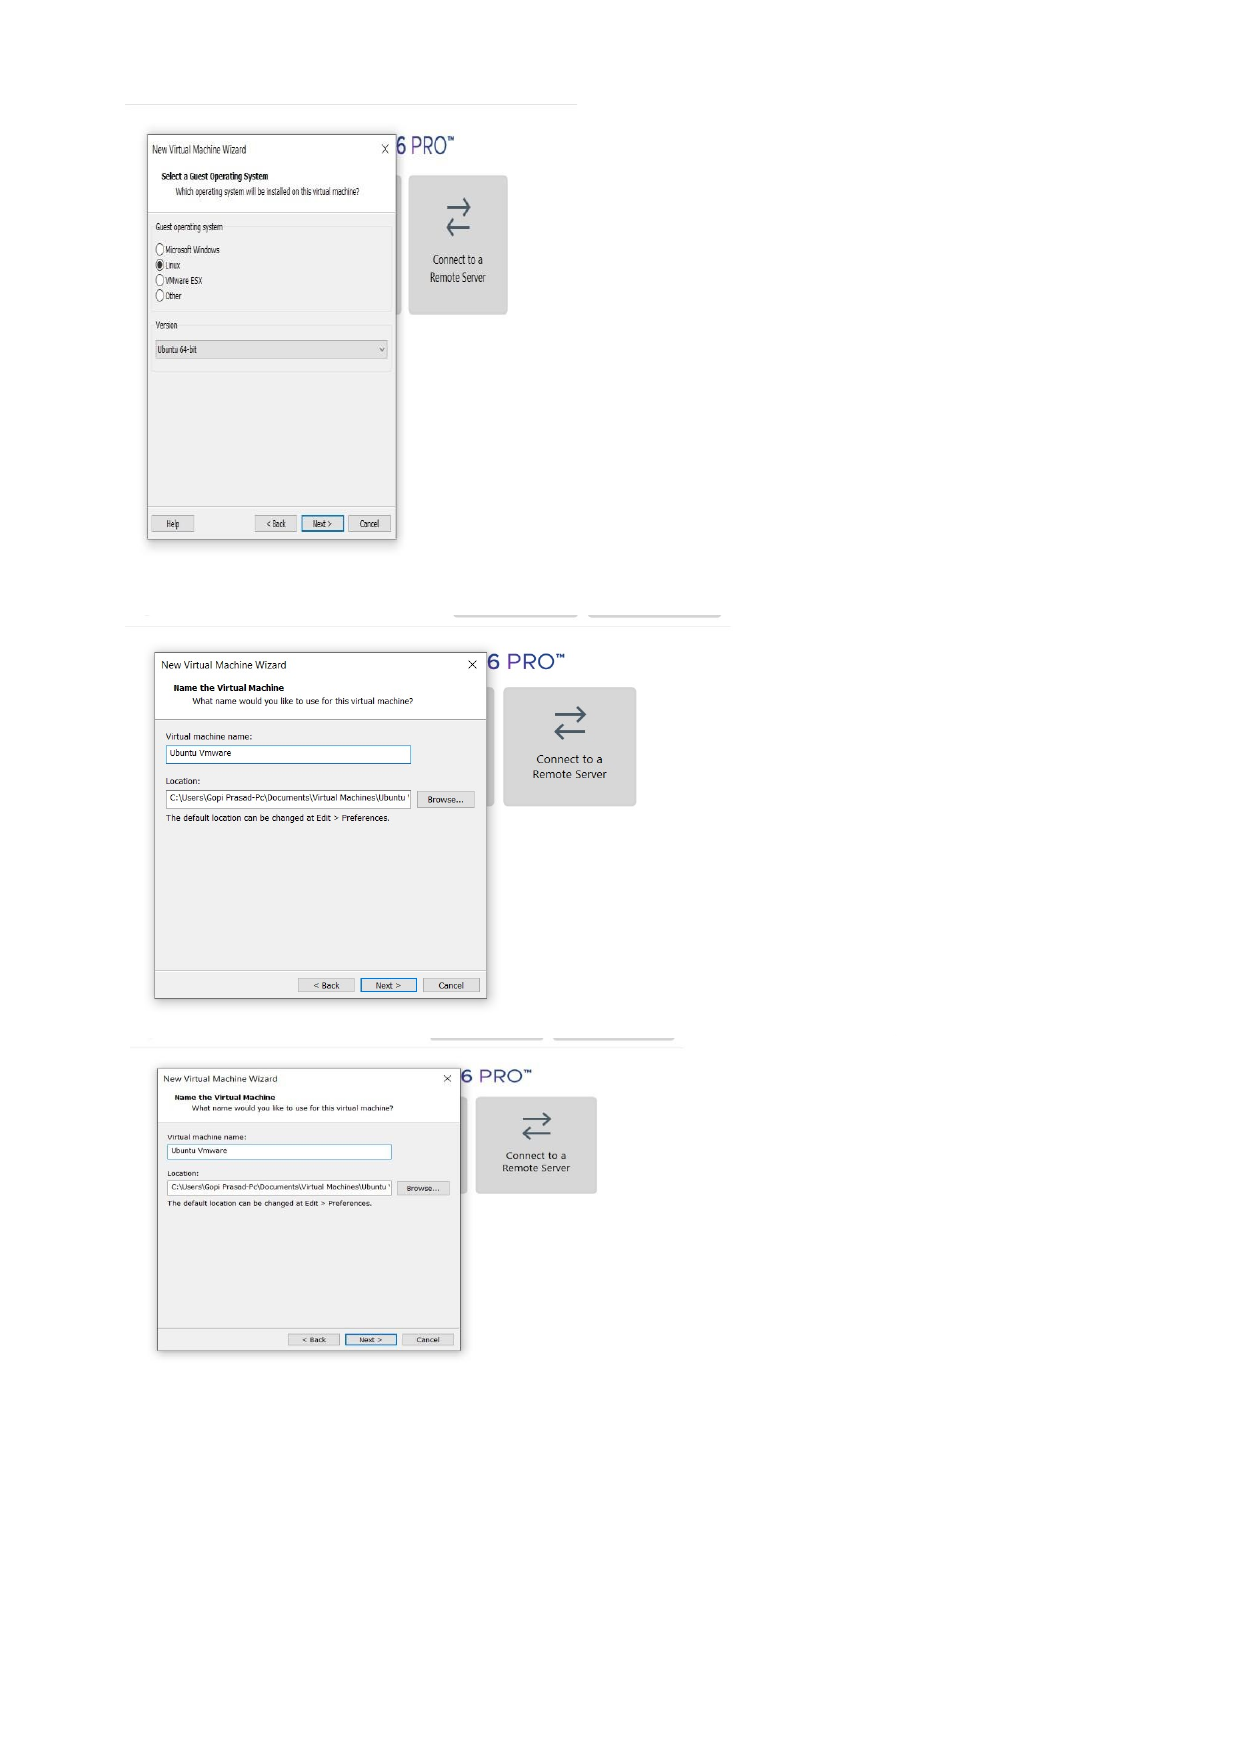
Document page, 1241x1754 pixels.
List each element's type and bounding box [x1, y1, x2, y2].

picture [125, 104, 578, 556]
picture [130, 1038, 835, 1381]
picture [125, 615, 897, 1036]
